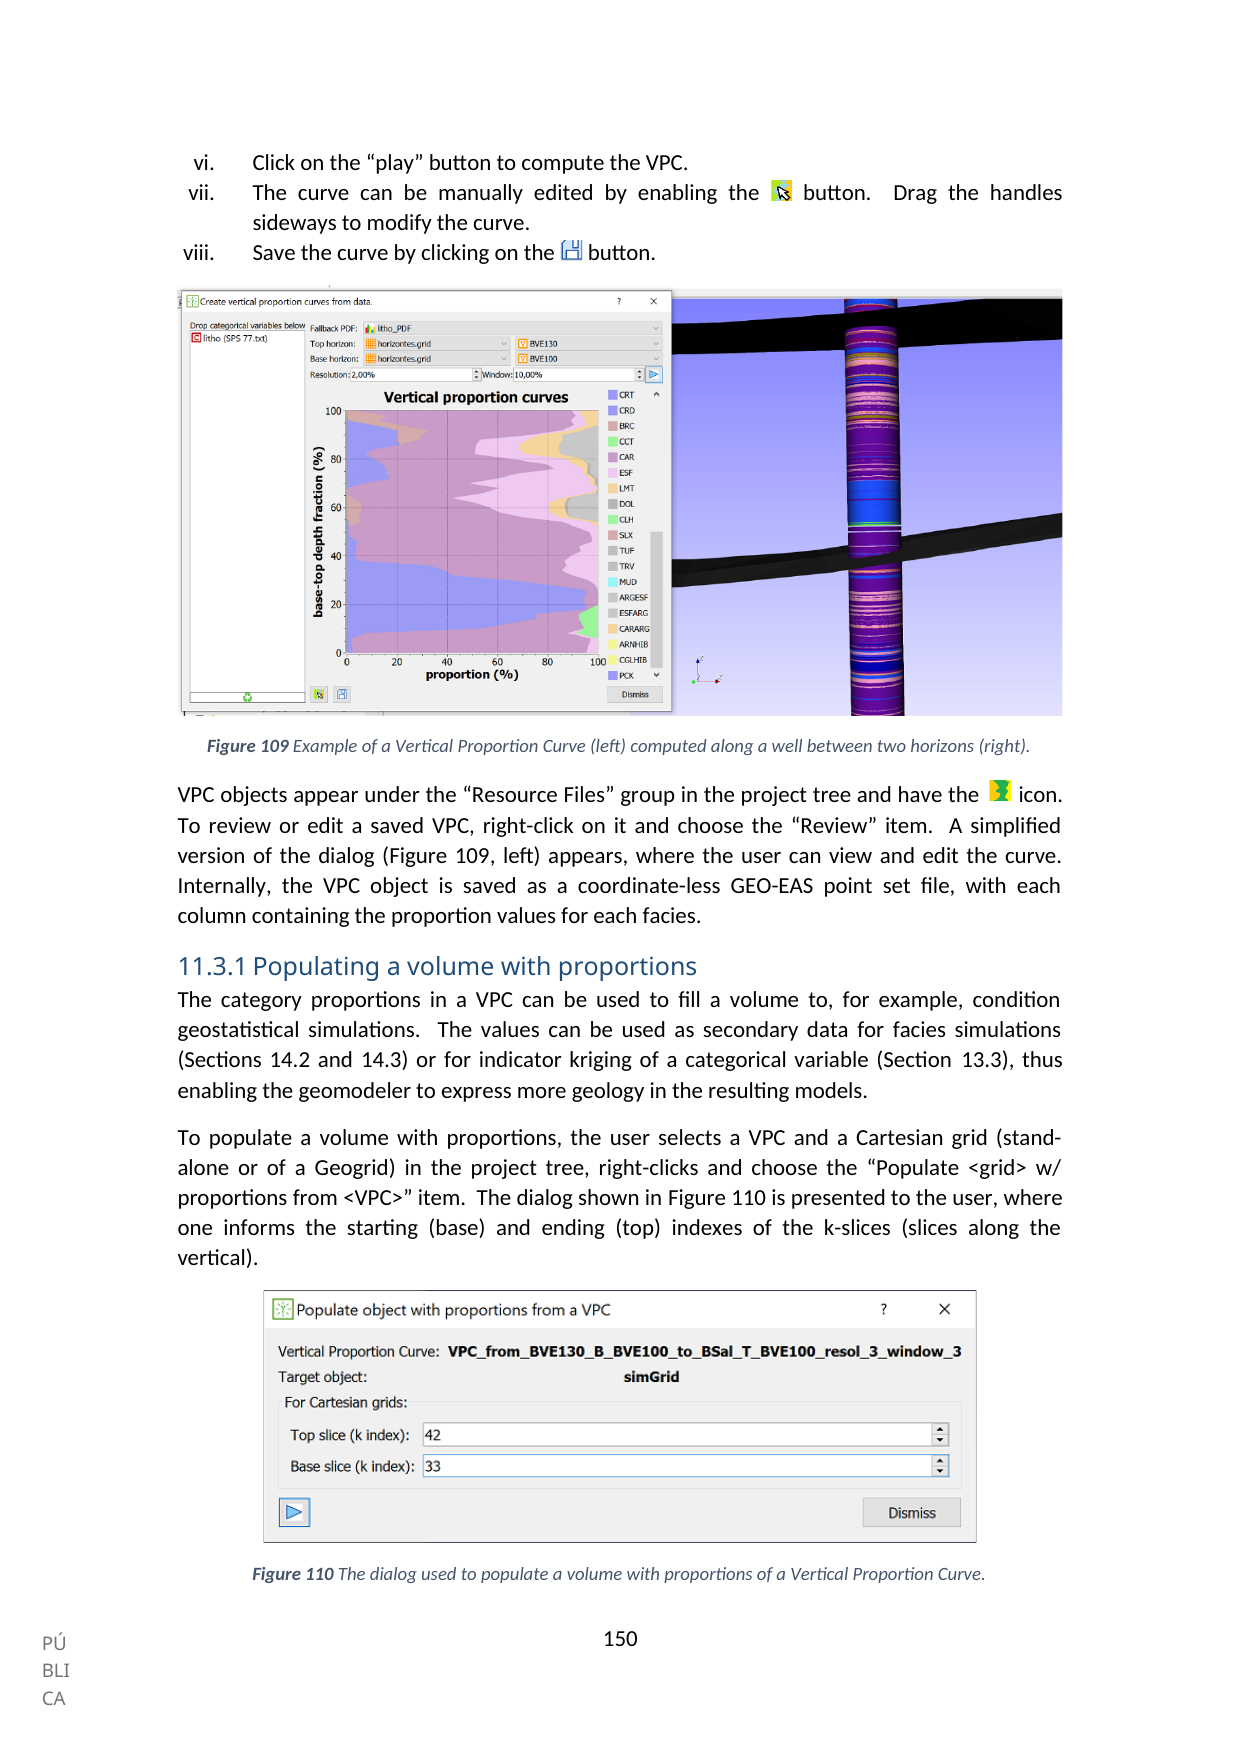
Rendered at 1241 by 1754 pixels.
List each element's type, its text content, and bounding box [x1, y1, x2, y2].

picture [263, 1290, 977, 1543]
subtitle Populating a volume with proportions [177, 948, 1063, 982]
list Click on the “play” button to compute the VPC. [215, 148, 1063, 176]
picture [177, 285, 1063, 716]
text To populate a volume with proportions, the user selects a VPC and a Cartesian grid (stand-alone or of a Geogrid) in the project tree, right-clicks and choose the “Populate <grid> w/ proportions from <VPC>” item. The dialog shown in Figure 109 is presented to the user, where one informs the starting (base) and ending (top) indexes of the k-slices (slices along the vertical). [177, 1123, 1063, 1271]
list The curve can be manually edited by enabling the button. Drag the handles sideways to modify the curve. [215, 178, 1063, 236]
text Figure 110 The dialog used to populate a volume with proportions of a Vertical Proportion Curve. [177, 1562, 1063, 1585]
text VPC objects appear under the “Resource Files” group in the project tree and have the icon. To review or edit a saved VPC, right-click on it and choose the “Review” item. A simplified version of the dialog (Figure 108, left) appears, where the user can view and edit the curve. Internally, the VPC object is saved as a coordinate-less GEO-EAS point set file, with each column containing the proportion values for each facies. [177, 778, 1063, 929]
picture [771, 180, 793, 201]
text The category proportions in a VPC can be used to fill a volume to, for example, condition geostatistical simulations. The values can be used as secondary data for facies simulations (Sections 14.2 and 14.3) or for indicator kriging of a categorical variable (Section 13.3), thus enabling the geomodeler to express more geology in the resulting models. [177, 985, 1063, 1104]
picture [986, 778, 1013, 803]
text Figure 109 Example of a Vertical Proportion Curve (left) computed along a well between two horizons (right). [177, 735, 1063, 758]
picture [560, 240, 583, 261]
list Save the curve by clicking on the button. [215, 238, 1063, 266]
